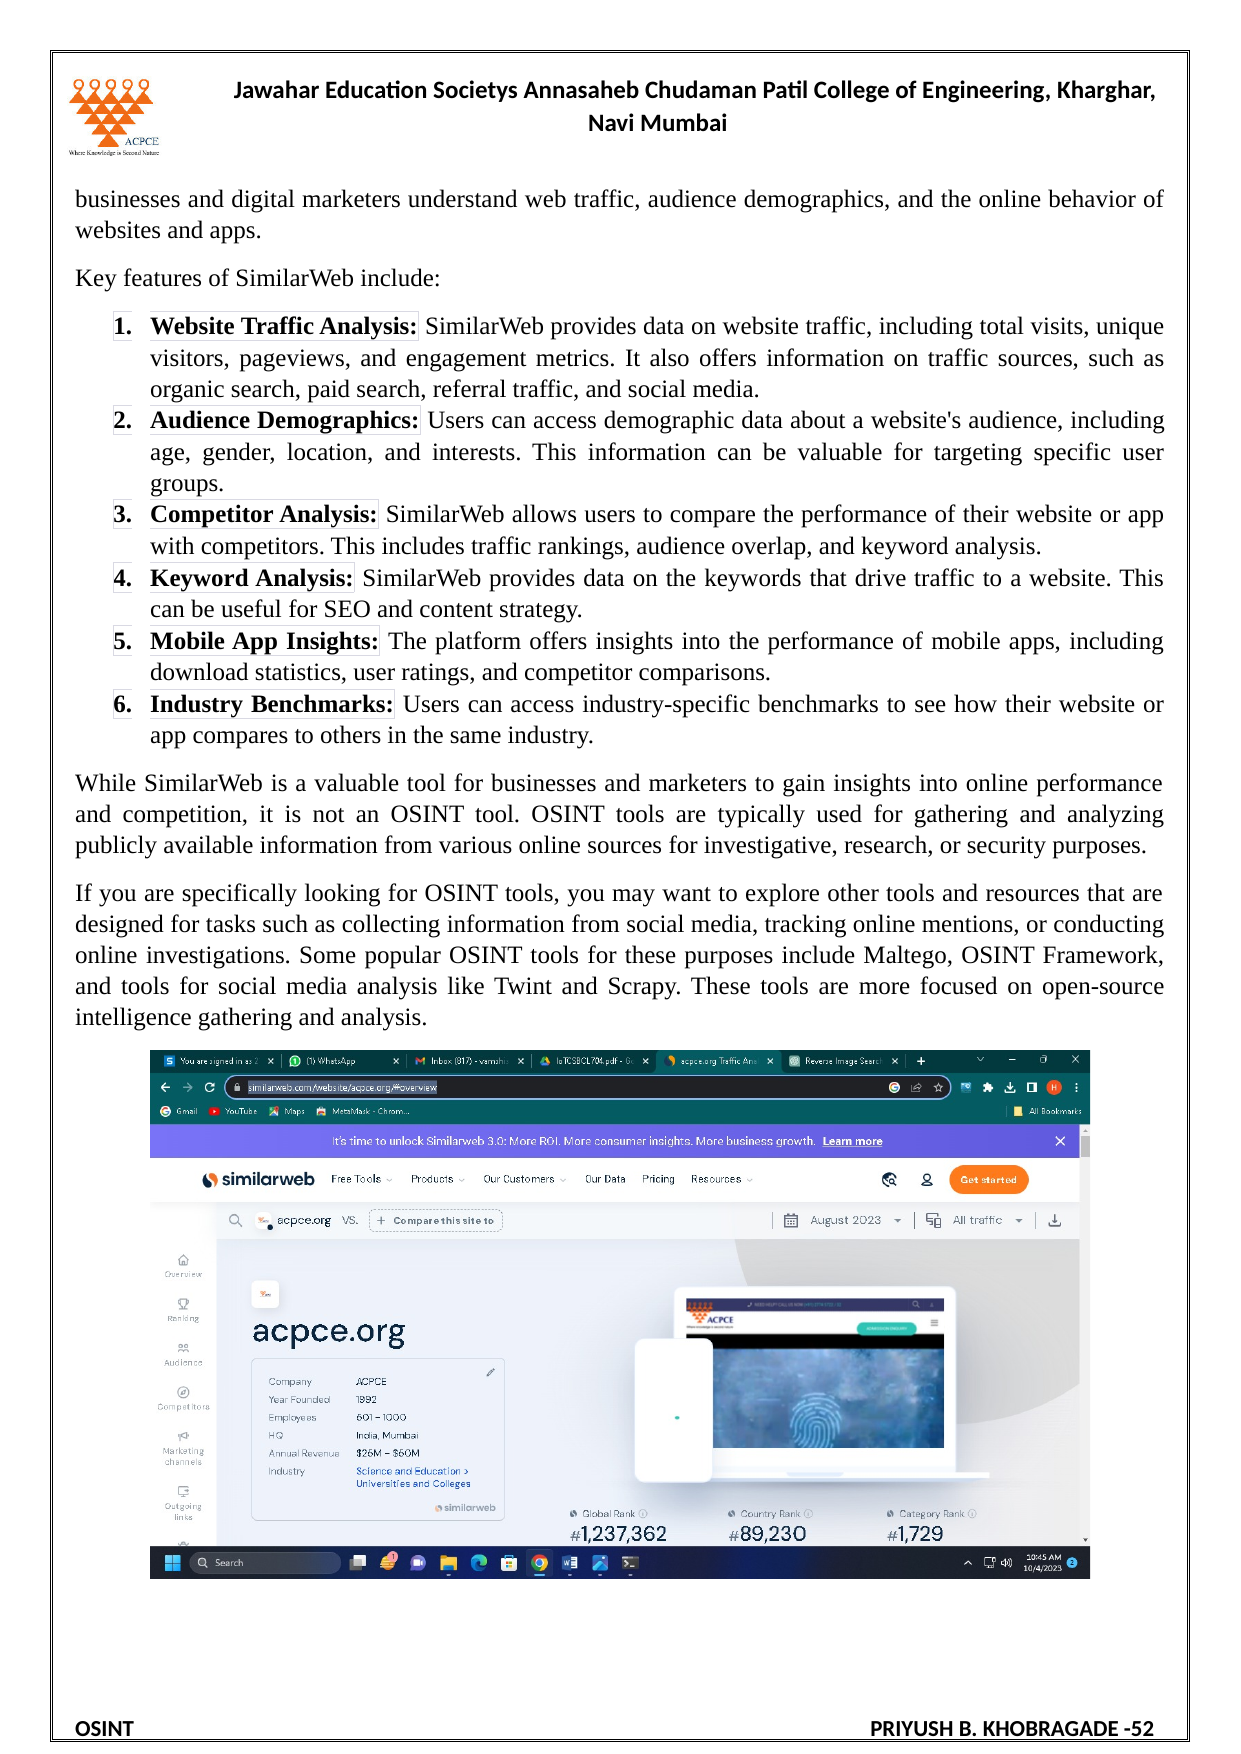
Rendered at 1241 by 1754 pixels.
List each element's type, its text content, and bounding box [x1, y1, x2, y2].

text Key features of SimilarWeb include: [75, 263, 1165, 292]
list Industry Benchmarks: Users can access industry-specific benchmarks to see how their website or app compares to others in the same industry. [112, 688, 1165, 749]
list Keyword Analysis: SimilarWeb provides data on the keywords that drive traffic to a website. This can be useful for SEO and content strategy. [112, 562, 1165, 623]
text While SimilarWeb is a valuable tool for businesses and marketers to gain insights into online performance and competition, it is not an OSINT tool. OSINT tools are typically used for gathering and analyzing publicly available information from various online sources for investigative, research, or security purposes. [75, 768, 1165, 859]
list Website Traffic Analysis: SimilarWeb provides data on website traffic, including total visits, unique visitors, pageviews, and engagement metrics. It also offers information on traffic sources, such as organic search, paid search, referral traffic, and social media. [112, 311, 1165, 403]
list Mobile App Insights: The platform offers insights into the performance of mobile apps, including download statistics, user ratings, and competitor comparisons. [112, 625, 1165, 686]
picture [150, 1050, 1091, 1579]
list Audience Demographics: Users can access demographic data about a website's audience, including age, gender, location, and interests. This information can be valuable for targeting specific user groups. [112, 405, 1165, 497]
text If you are specifically looking for OSINT tools, you may want to explore other tools and resources that are designed for tasks such as collecting information from social media, tracking online mentions, or conducting online investigations. Some popular OSINT tools for these purposes include Maltego, OSINT Framework, and tools for social media analysis like Twint and Scrapy. These tools are more focused on open-source intelligence gathering and analysis. [75, 878, 1165, 1031]
picture [53, 61, 176, 174]
list Competitor Analysis: SimilarWeb allows users to compare the performance of their website or app with competitors. This includes traffic rankings, audience overlap, and keyword analysis. [112, 499, 1165, 560]
